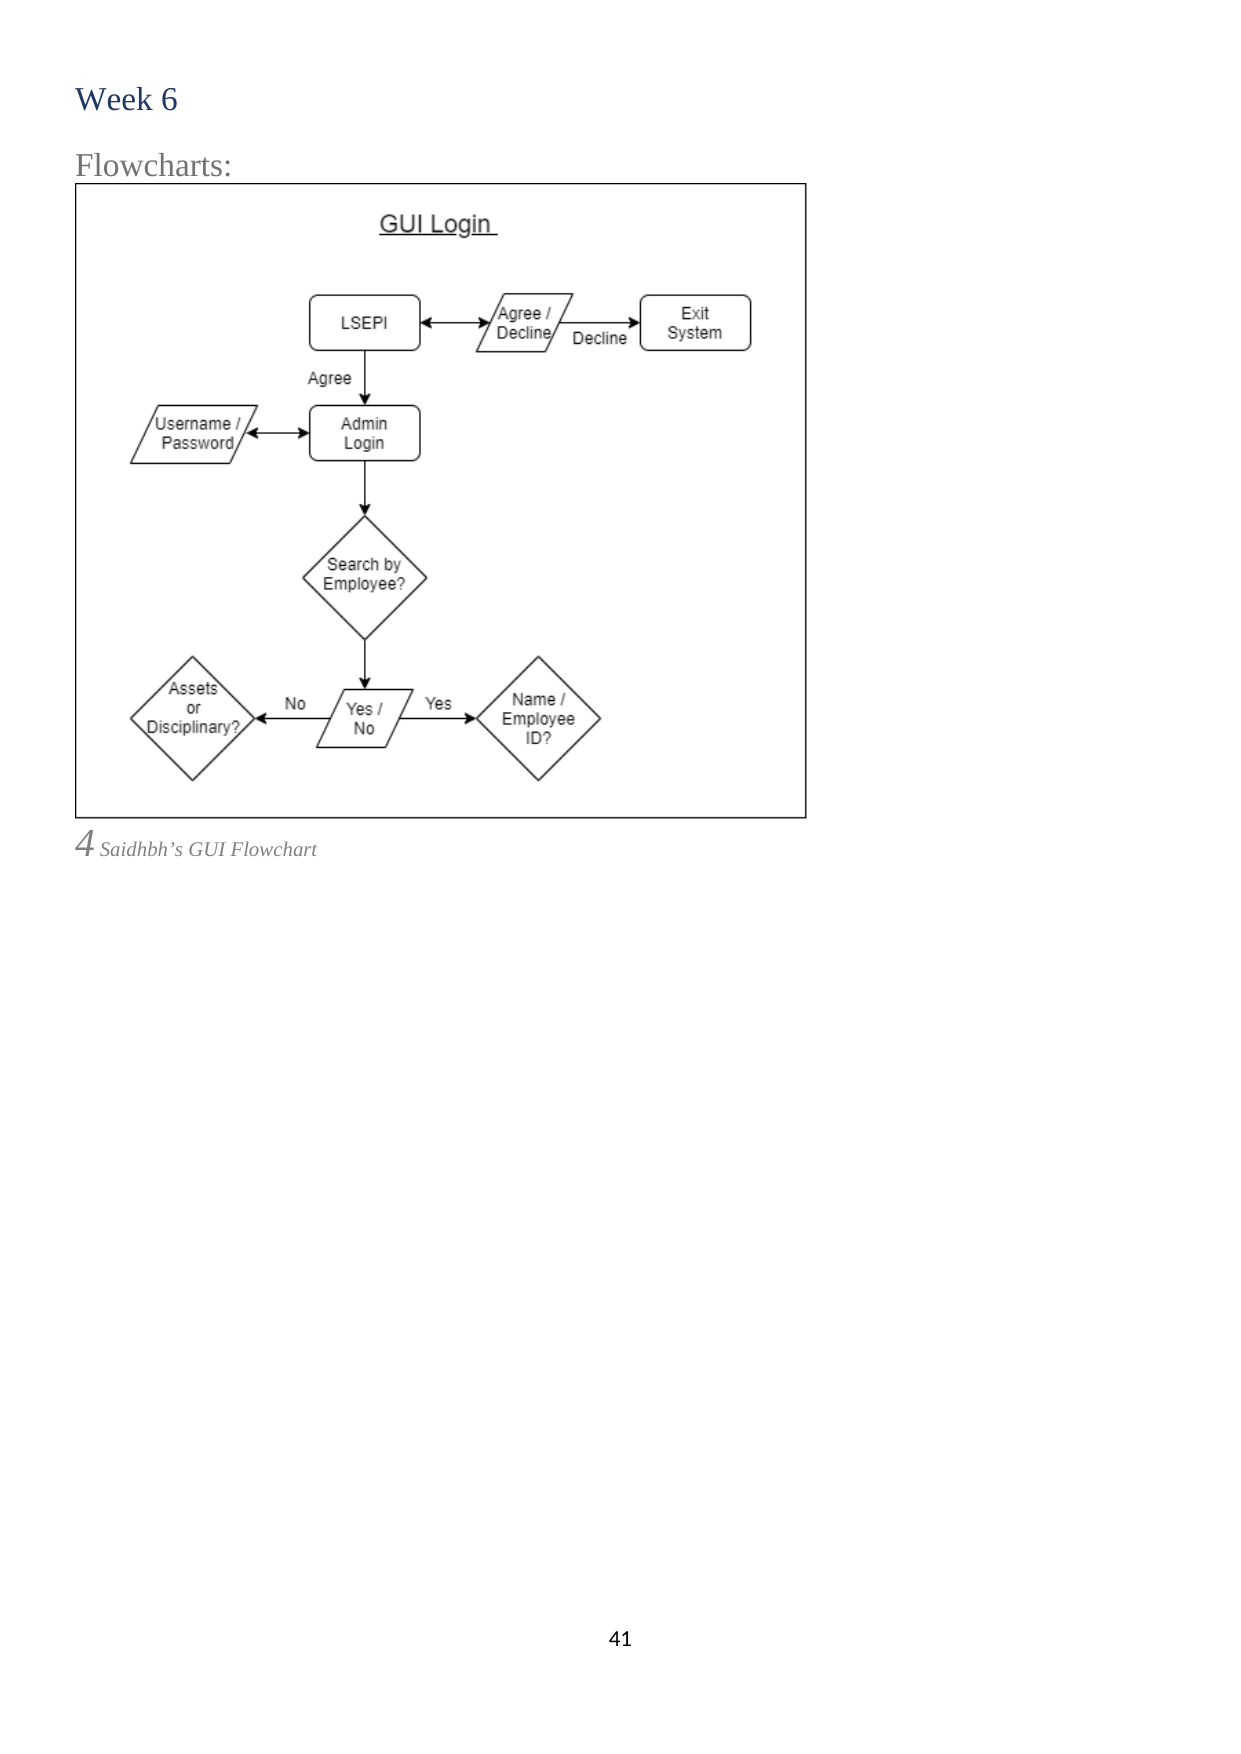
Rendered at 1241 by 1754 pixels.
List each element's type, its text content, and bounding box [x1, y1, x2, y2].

text 4 Saidhbh’s GUI Flowchart [75, 820, 1165, 865]
subtitle Week 6 [75, 79, 1165, 117]
picture [75, 183, 808, 820]
text Flowcharts: [75, 146, 1165, 184]
